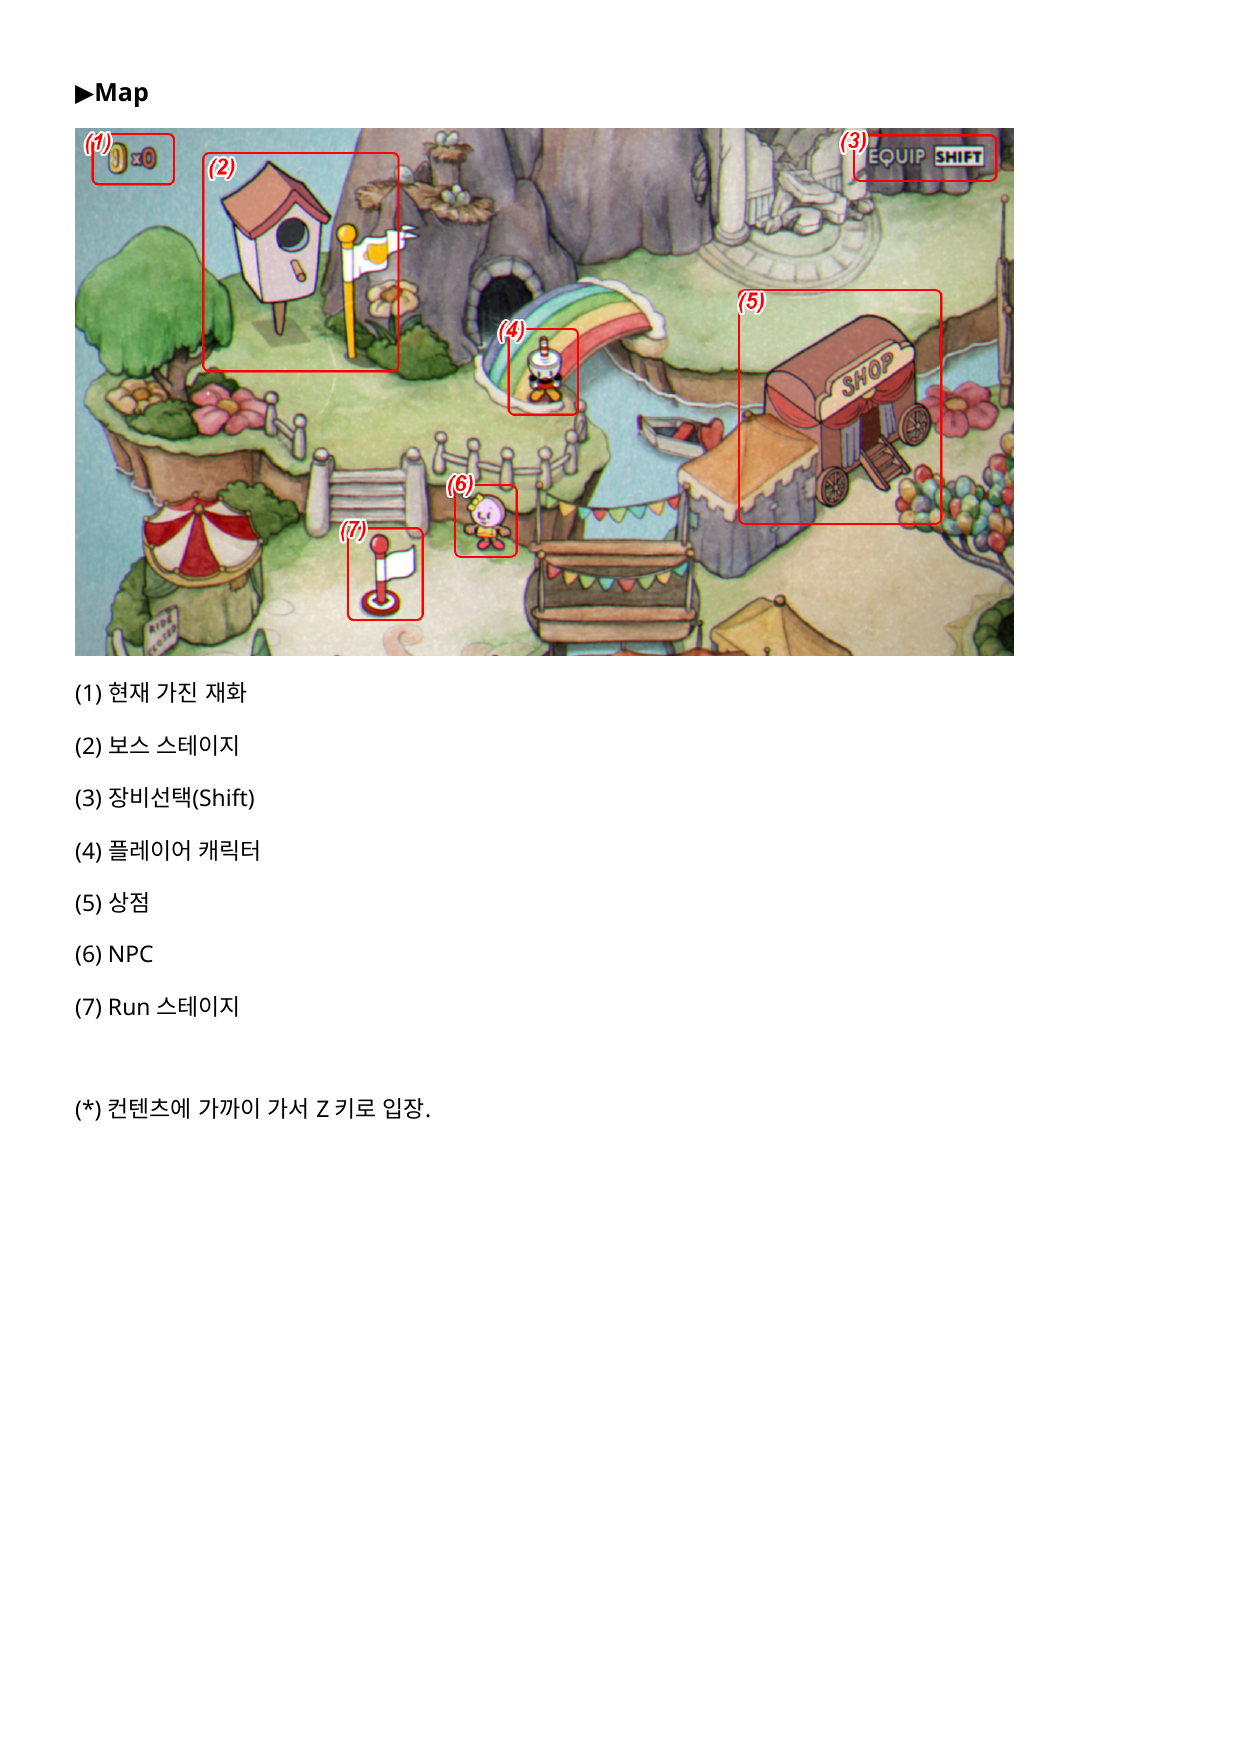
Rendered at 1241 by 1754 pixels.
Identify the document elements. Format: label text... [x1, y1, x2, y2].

text (*) 컨텐츠에 가까이 가서 Z키로 입장. [75, 1091, 1165, 1125]
text (3) 장비선택(Shift) [75, 780, 1165, 813]
text (4) 플레이어 캐릭터 [75, 833, 1165, 866]
text (1) 현재 가진 재화 [75, 675, 1165, 708]
picture [75, 128, 1014, 656]
text (2) 보스 스테이지 [75, 727, 1165, 761]
text ▶Map [75, 75, 1165, 109]
text (6) NPC [75, 938, 1165, 969]
text (7) Run 스테이지 [75, 988, 1165, 1022]
text (5) 상점 [75, 885, 1165, 919]
